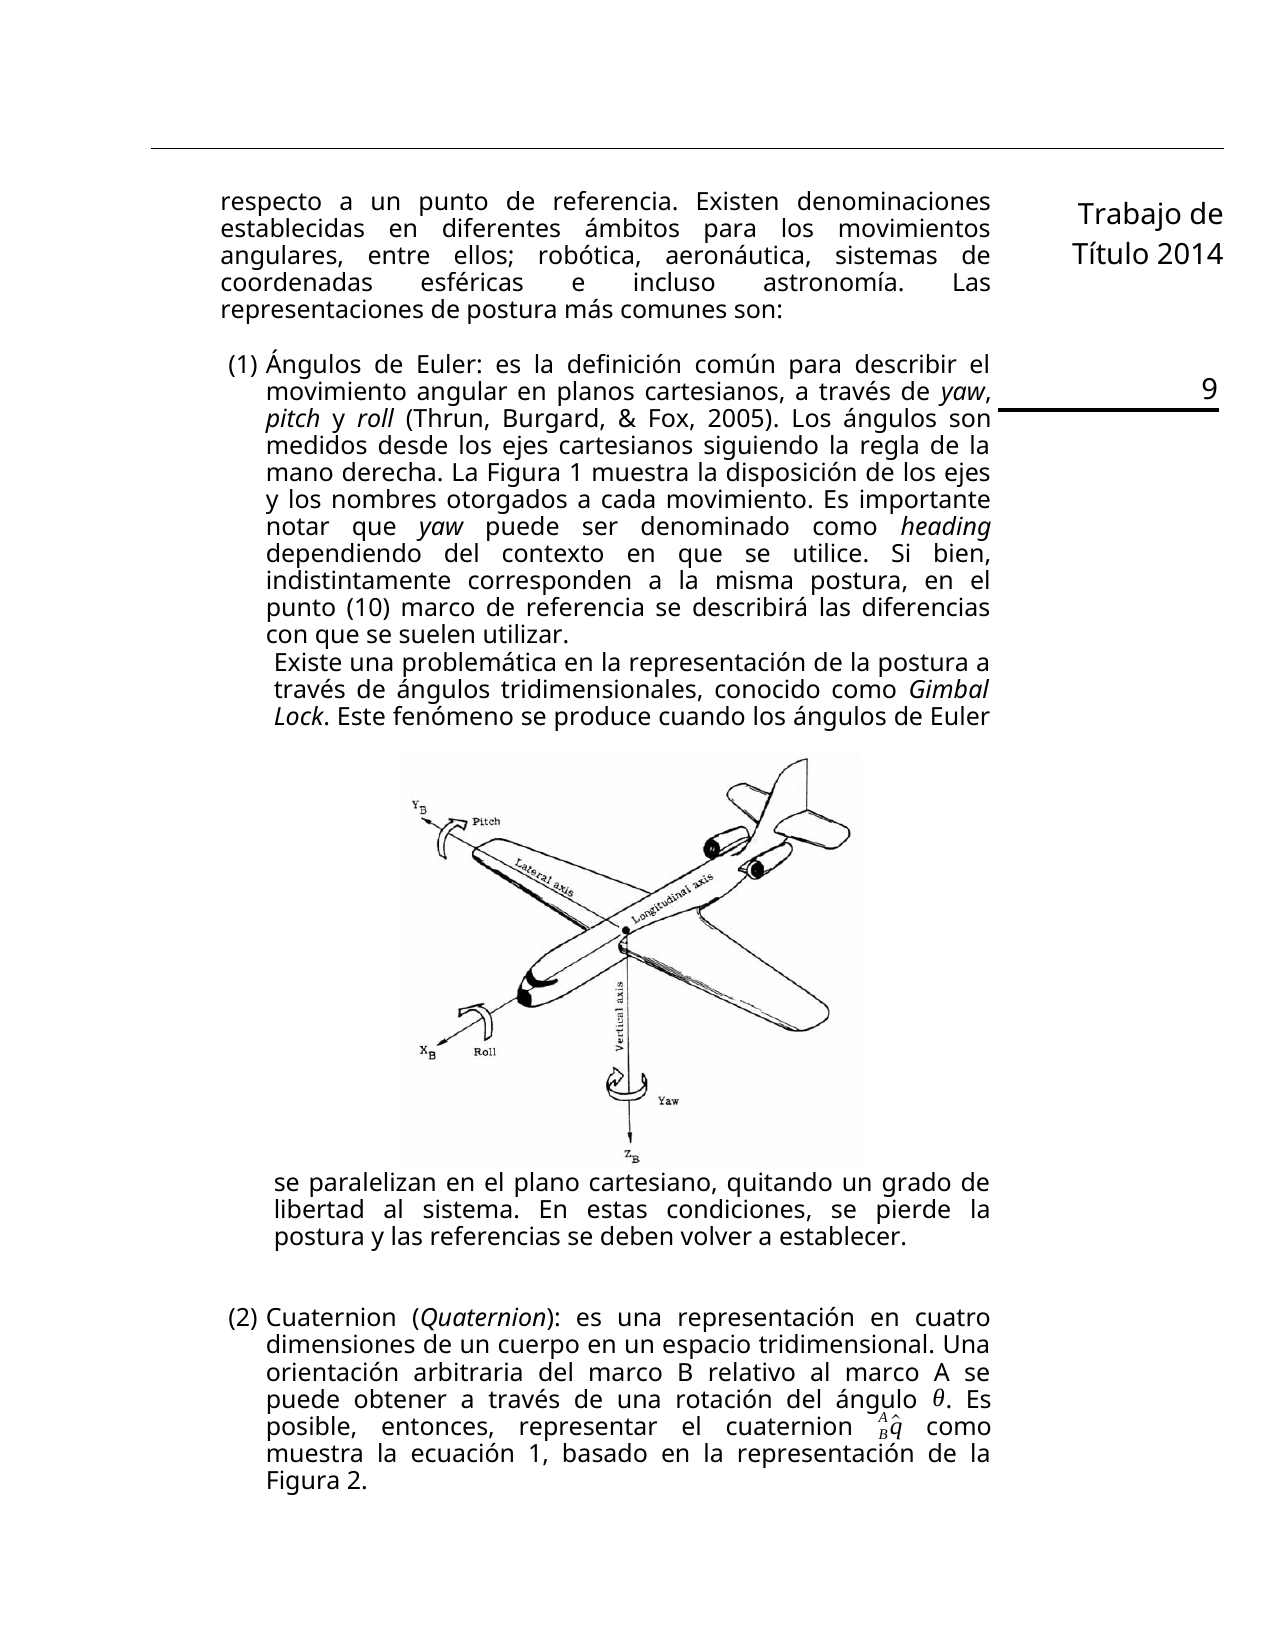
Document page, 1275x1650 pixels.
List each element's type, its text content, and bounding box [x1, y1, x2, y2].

list Cuaternion (Quaternion): es una representación en cuatro dimensiones de un cuerpo en un espacio tridimensional. Una orientación arbitraria del marco B relativo al marco A se puede obtener a través de una rotación del ángulo . Es posible, entonces, representar el cuaternion como muestra la ecuación 1, basado en la representación de la Figura 2. [228, 1305, 991, 1495]
list Ángulos de Euler: es la definición común para describir el movimiento angular en planos cartesianos, a través de yaw, pitch y roll (Thrun, Burgard, & Fox, 2005). Los ángulos son medidos desde los ejes cartesianos siguiendo la regla de la mano derecha. La Figura 1 muestra la disposición de los ejes y los nombres otorgados a cada movimiento. Es importante notar que yaw puede ser denominado como heading dependiendo del contexto en que se utilice. Si bien, indistintamente corresponden a la misma postura, en el punto (10) marco de referencia se describirá las diferencias con que se suelen utilizar. [228, 351, 991, 649]
picture [403, 750, 861, 1170]
